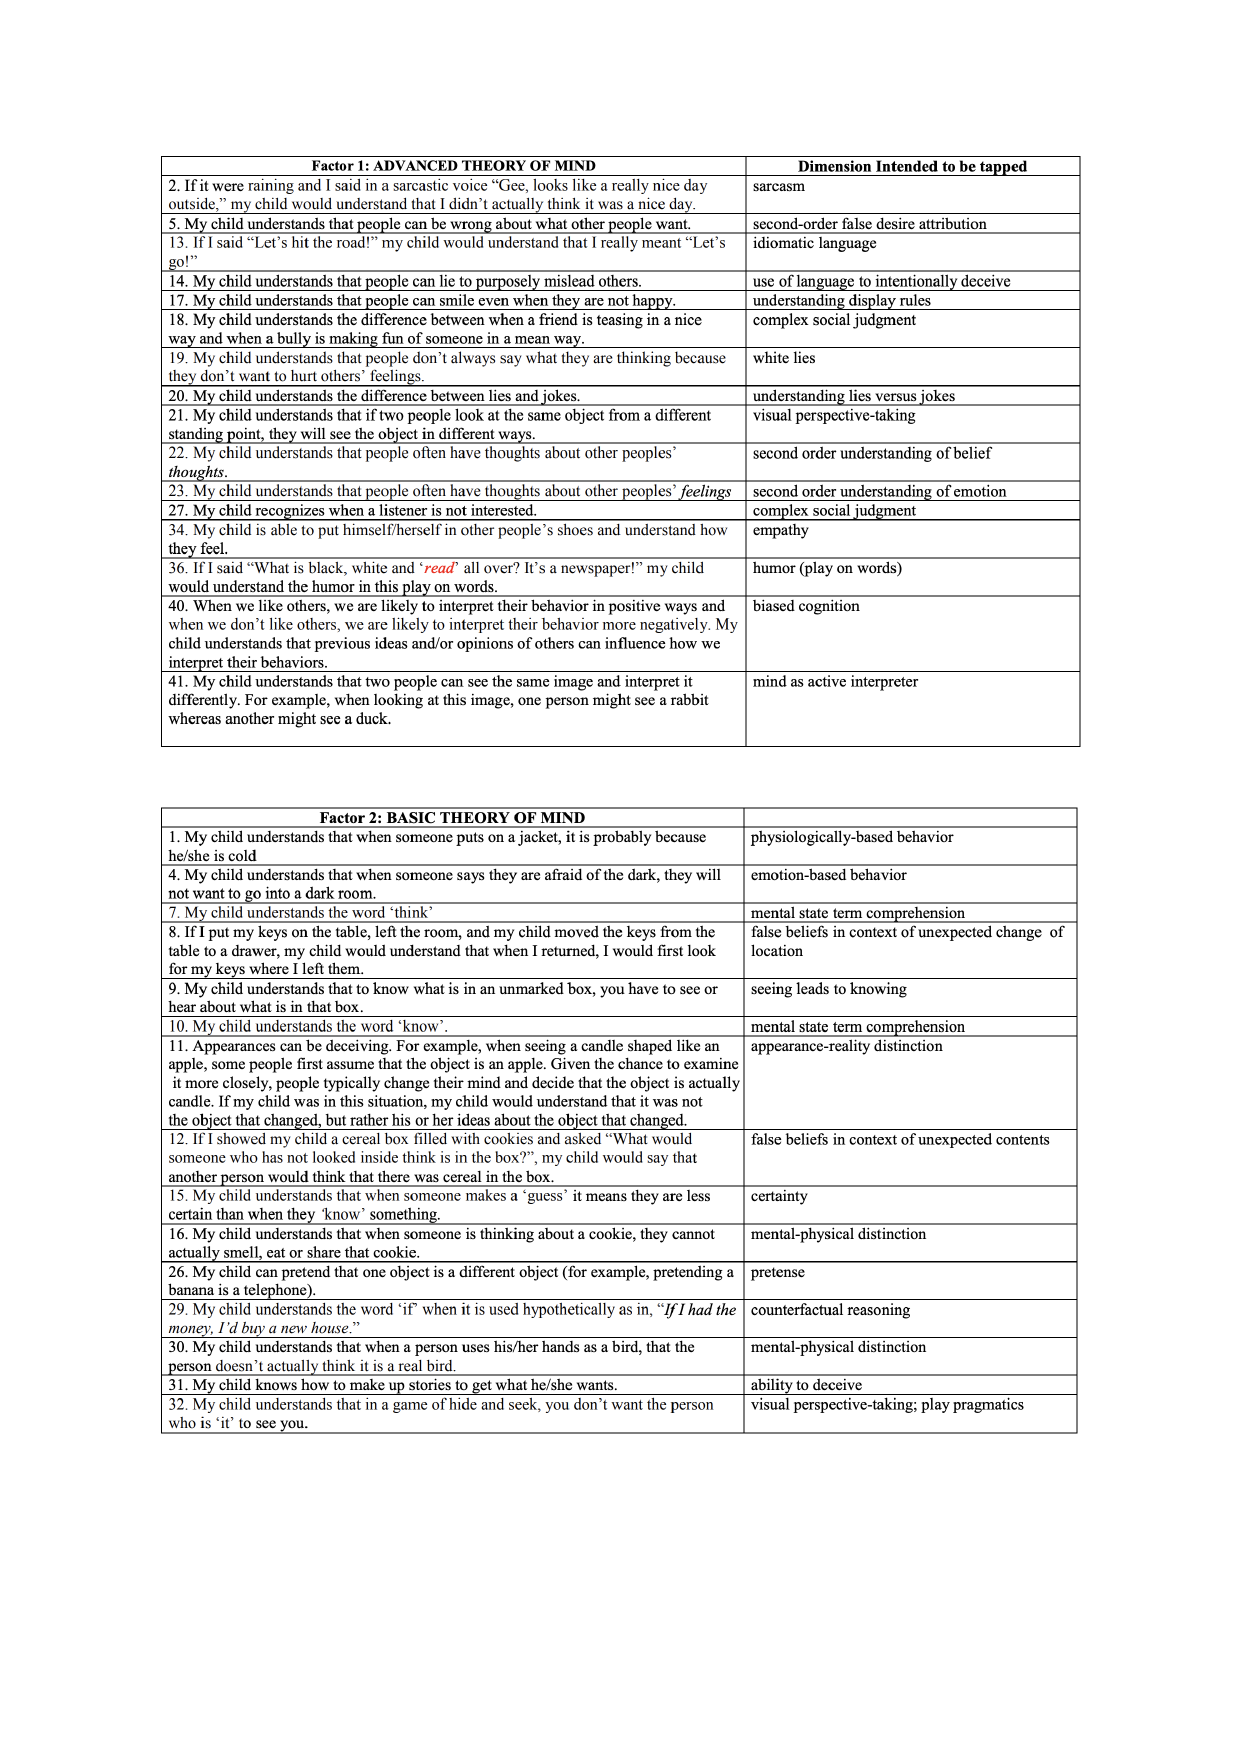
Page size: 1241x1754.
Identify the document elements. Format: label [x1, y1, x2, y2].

picture [150, 799, 1091, 1446]
picture [150, 150, 1091, 756]
